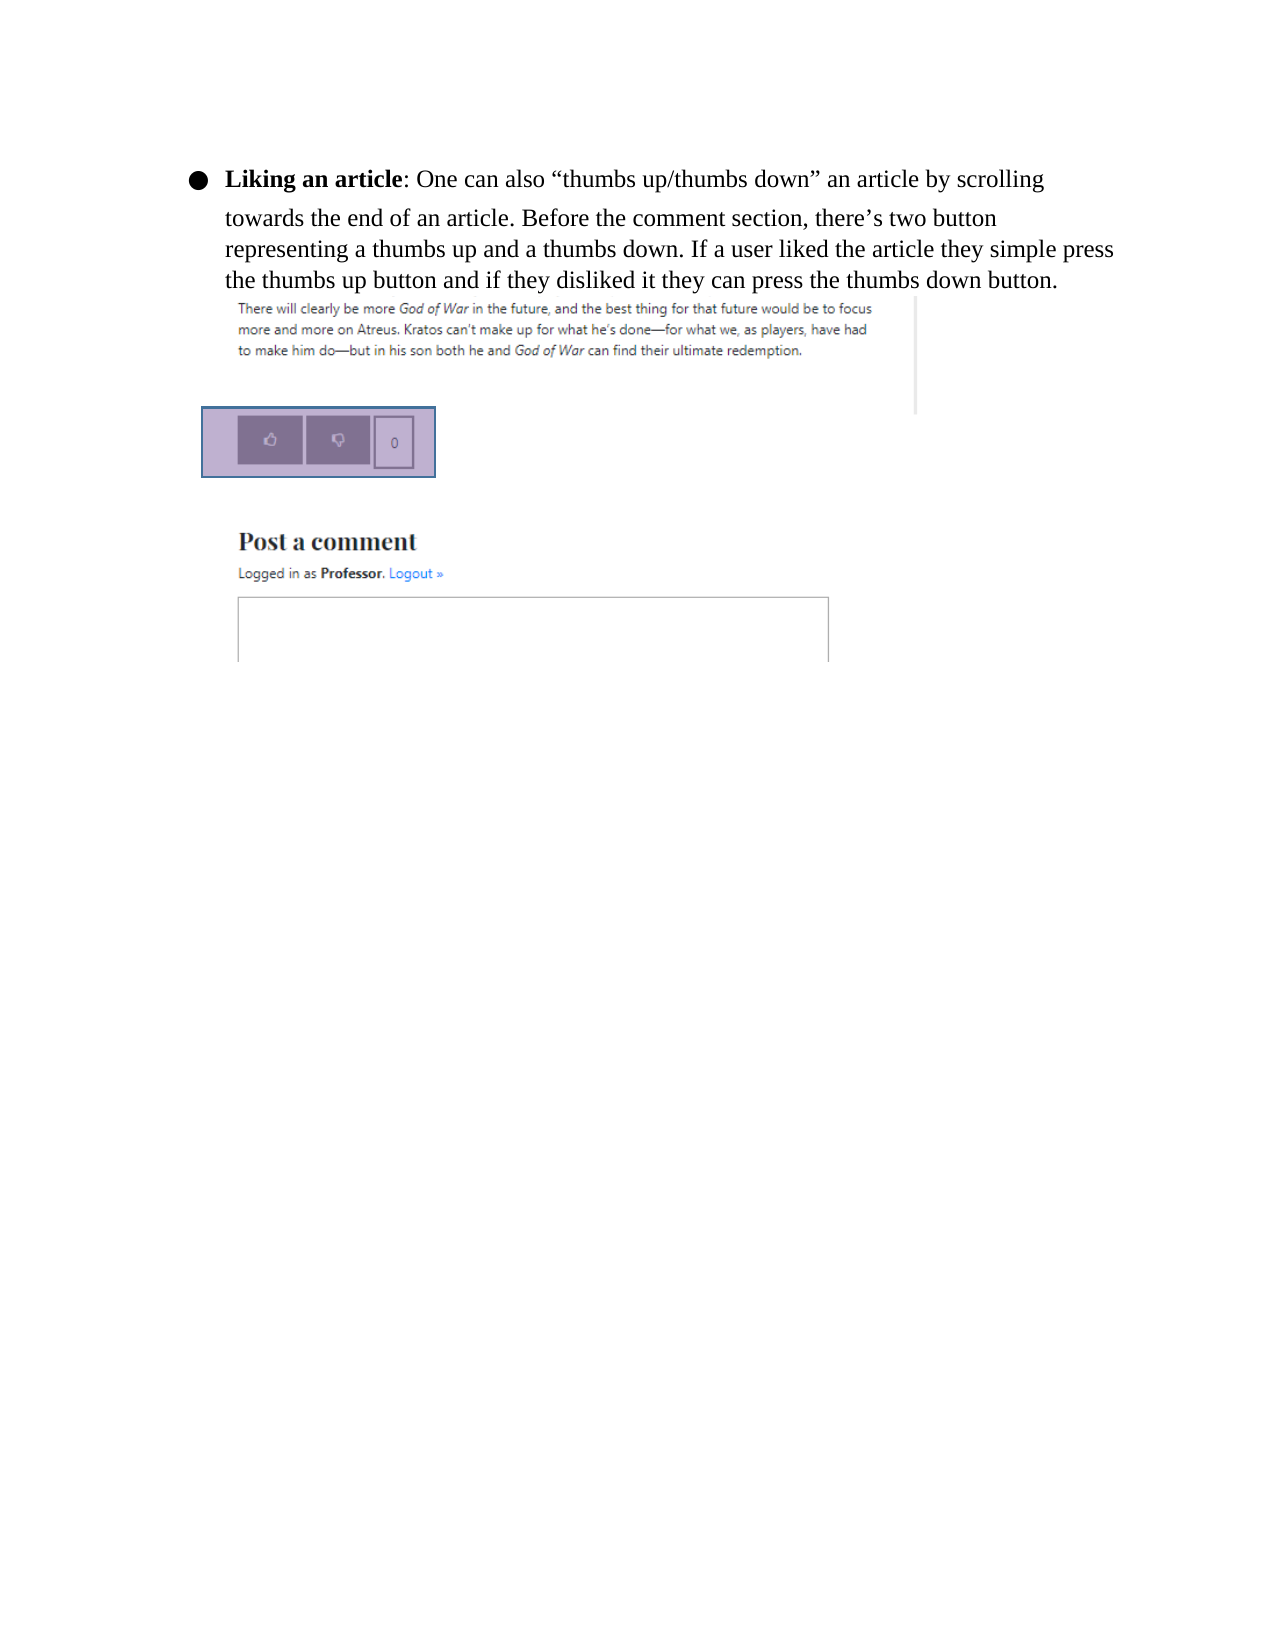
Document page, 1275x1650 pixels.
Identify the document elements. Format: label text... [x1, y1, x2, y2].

list Liking an article: One can also “thumbs up/thumbs down” an article by scrolling towards the end of an article. Before the comment section, there’s two button representing a thumbs up and a thumbs down. If a user liked the article they simple press the thumbs up button and if they disliked it they can press the thumbs down button. [187, 150, 1125, 294]
picture [150, 296, 918, 662]
